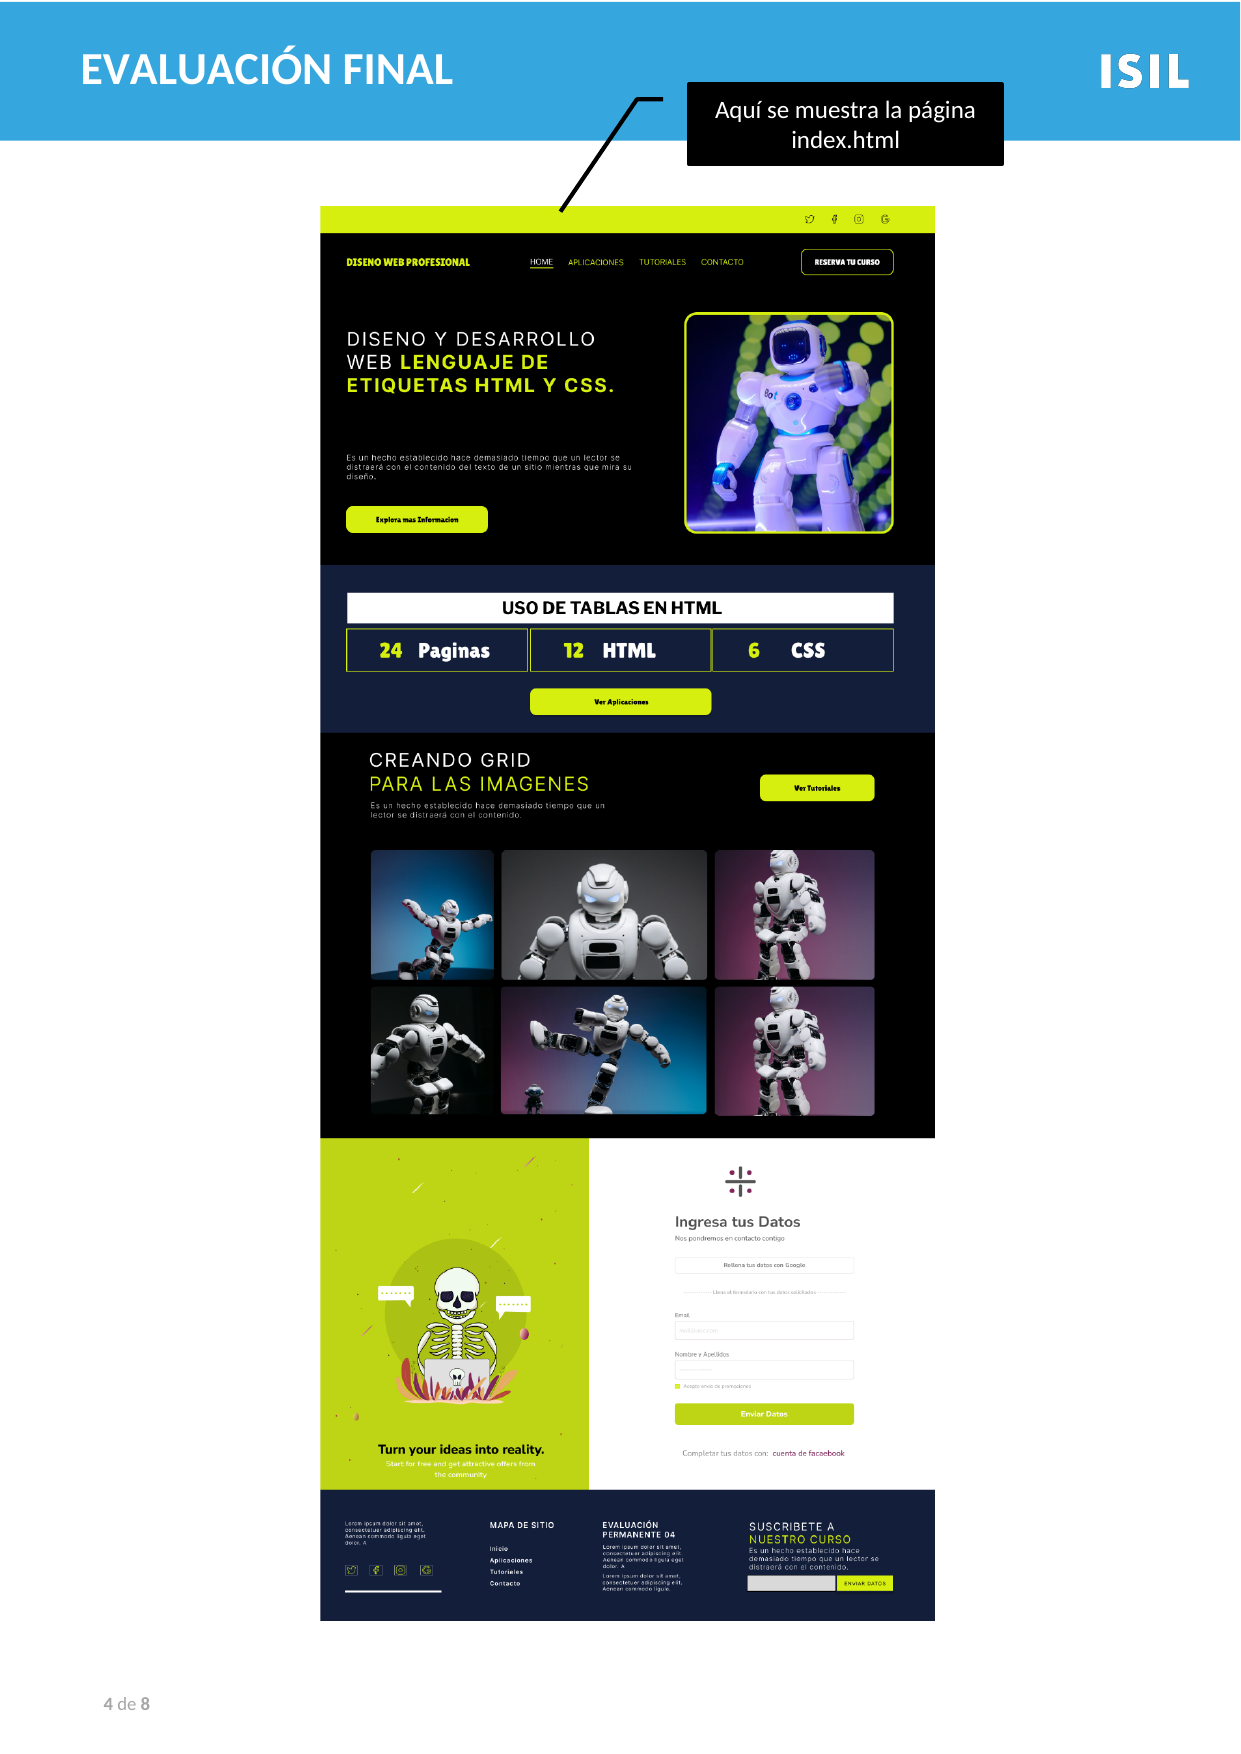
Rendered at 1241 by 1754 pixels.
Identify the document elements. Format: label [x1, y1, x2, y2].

picture [1081, 21, 1209, 121]
picture [320, 206, 935, 1621]
